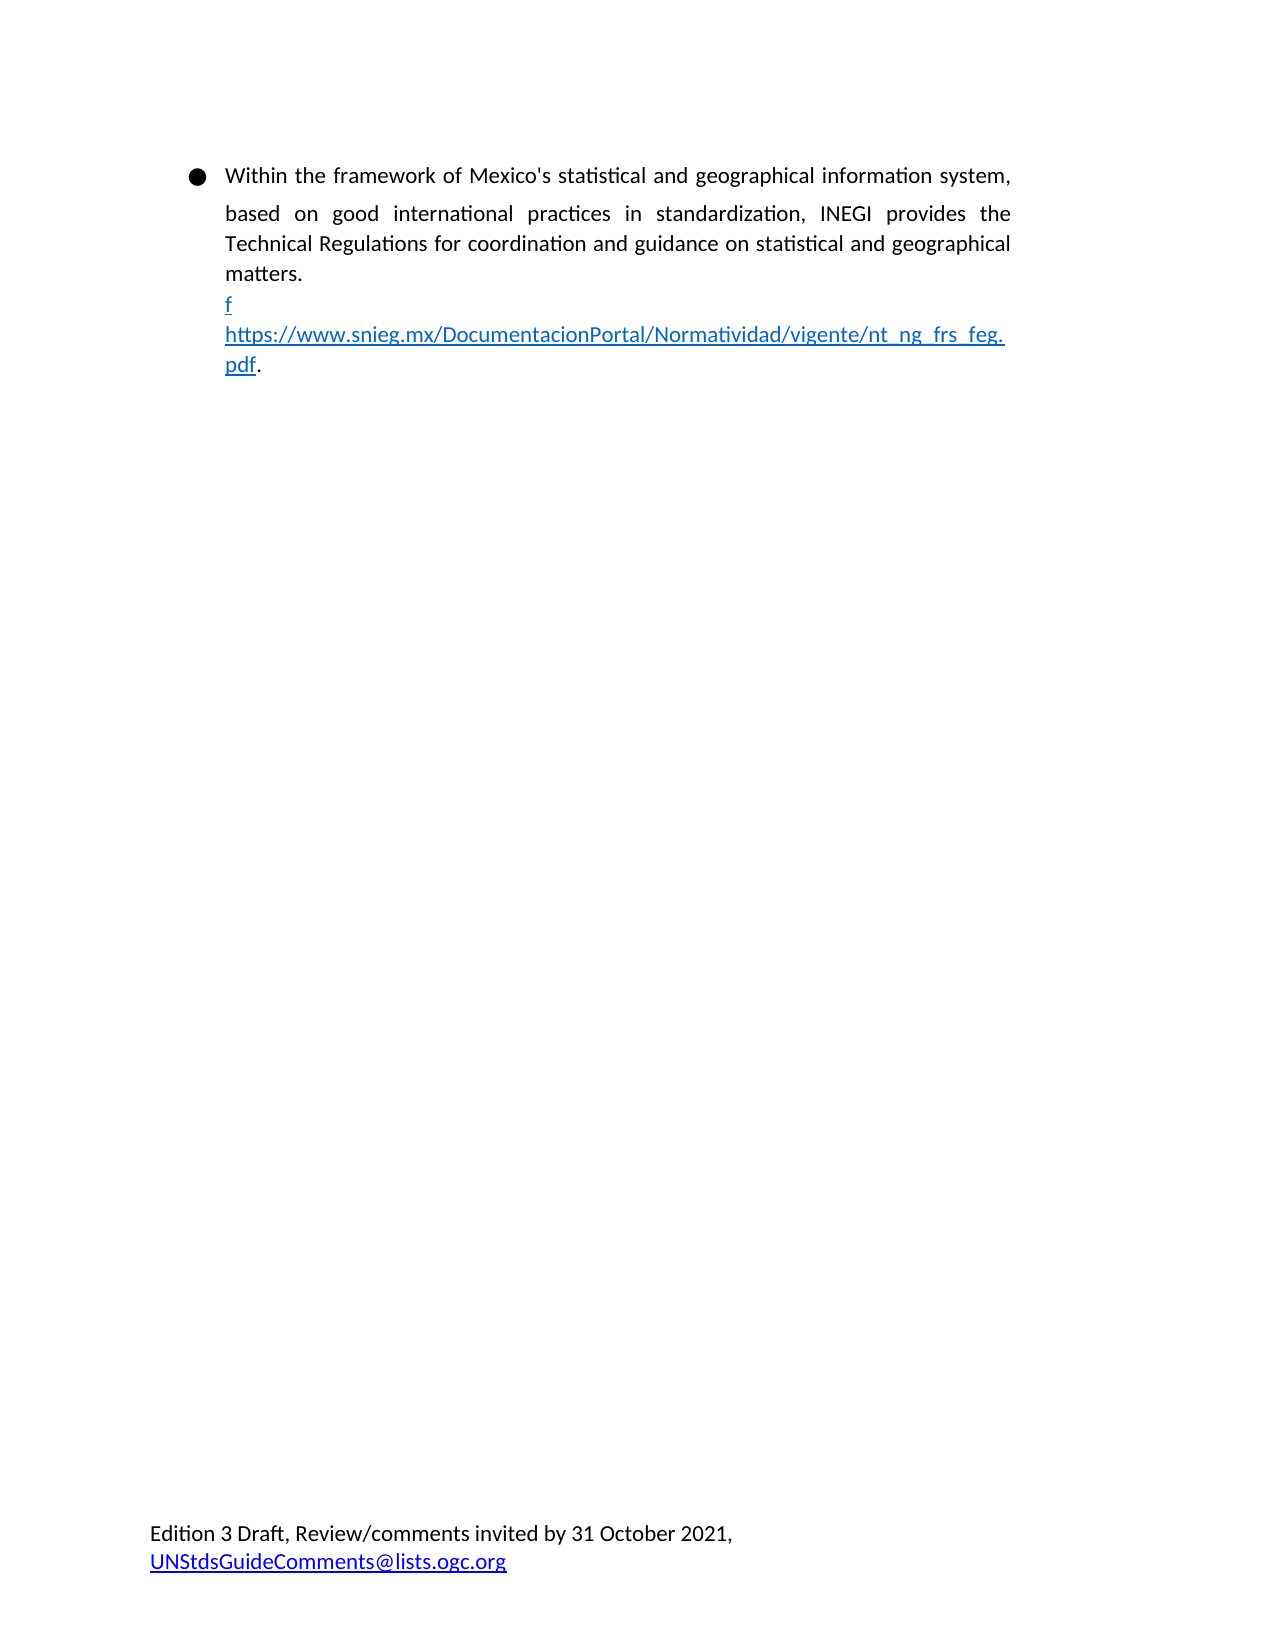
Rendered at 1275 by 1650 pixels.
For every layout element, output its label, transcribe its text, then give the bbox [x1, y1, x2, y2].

list Within the framework of Mexico's statistical and geographical information system, based on good international practices in standardization, INEGI provides the Technical Regulations for coordination and guidance on statistical and geographical matters. fhttps://www.snieg.mx/DocumentacionPortal/Normatividad/vigente/nt_ng_frs_feg.pdf. [187, 150, 1012, 378]
